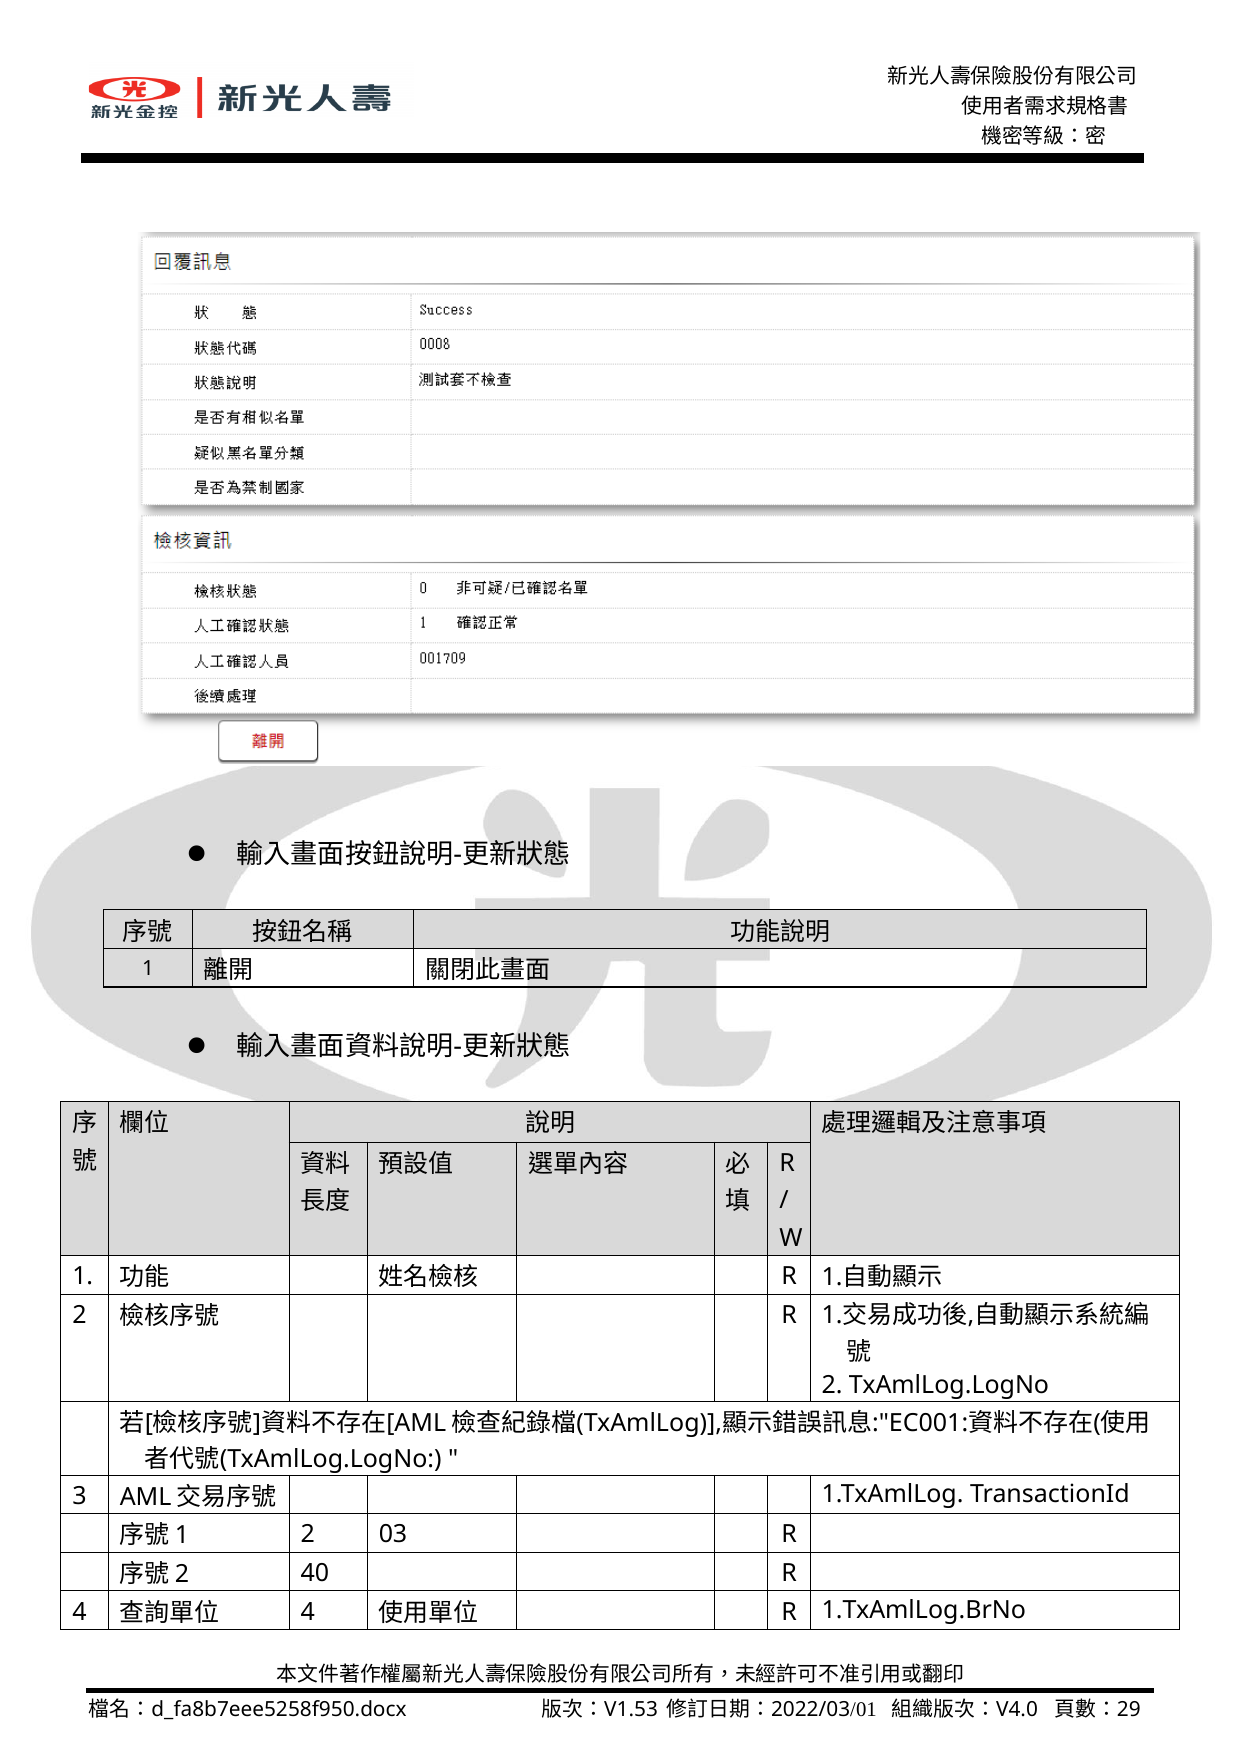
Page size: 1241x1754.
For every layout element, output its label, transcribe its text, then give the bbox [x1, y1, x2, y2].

list 輸入畫面按鈕說明-更新狀態 [186, 832, 1152, 872]
table_cell [61, 1553, 108, 1590]
table_cell 離開 [193, 949, 413, 986]
table_cell [715, 1476, 767, 1513]
table_cell R [768, 1295, 810, 1401]
table_cell 姓名檢核 [368, 1256, 516, 1294]
table_cell R [768, 1256, 810, 1294]
table_cell 03 [368, 1514, 516, 1552]
table_cell 3 [61, 1476, 108, 1513]
table_cell [61, 1514, 108, 1552]
table_cell 2 [290, 1514, 367, 1552]
table_cell 查詢單位 [109, 1591, 289, 1629]
table_cell [290, 1256, 367, 1294]
picture [88, 61, 414, 118]
list 輸入畫面資料說明-更新狀態 [186, 1024, 1152, 1064]
table_header 處理邏輯及注意事項 [811, 1102, 1179, 1255]
table_cell 1 [104, 949, 192, 986]
table_cell 1.交易成功後,自動顯示系統編號 2. TxAmlLog.LogNo [811, 1295, 1179, 1401]
table_header 欄位 [109, 1102, 289, 1255]
table_cell [61, 1402, 108, 1475]
table_cell [715, 1553, 767, 1590]
table_cell [517, 1591, 714, 1629]
table_cell AML交易序號 [109, 1476, 289, 1513]
table_header 序號 [104, 910, 192, 948]
table_cell [715, 1295, 767, 1401]
table_cell 4 [61, 1591, 108, 1629]
table_cell [517, 1295, 714, 1401]
table_cell 1.TxAmlLog.BrNo [811, 1591, 1179, 1629]
table_cell [368, 1553, 516, 1590]
table_cell [811, 1553, 1179, 1590]
table_cell 資料長度 [290, 1143, 367, 1255]
table_cell [290, 1295, 367, 1401]
table_header 功能說明 [414, 910, 1146, 948]
table_cell R [768, 1553, 810, 1590]
table_cell [517, 1514, 714, 1552]
table_cell [368, 1295, 516, 1401]
table_cell [517, 1476, 714, 1513]
table_cell [517, 1553, 714, 1590]
table_cell 預設值 [368, 1143, 516, 1255]
table_cell [715, 1591, 767, 1629]
table_cell 若[檢核序號]資料不存在[AML檢查紀錄檔(TxAmlLog)],顯示錯誤訊息:"EC001:資料不存在(使用者代號(TxAmlLog.LogNo:) " [109, 1402, 1179, 1475]
table_cell [517, 1256, 714, 1294]
table_cell 選單內容 [517, 1143, 714, 1255]
table_cell 1. [61, 1256, 108, 1294]
table_header 按鈕名稱 [193, 910, 413, 948]
picture [25, 232, 1215, 1166]
table_cell 序號2 [109, 1553, 289, 1590]
table_cell 檢核序號 [109, 1295, 289, 1401]
table_cell [368, 1476, 516, 1513]
table_cell 40 [290, 1553, 367, 1590]
table_cell [811, 1514, 1179, 1552]
table_cell 功能 [109, 1256, 289, 1294]
table_cell R/W [768, 1143, 810, 1255]
table_cell 序號1 [109, 1514, 289, 1552]
table_cell 2 [61, 1295, 108, 1401]
table_cell 使用單位 [368, 1591, 516, 1629]
table_cell [768, 1476, 810, 1513]
table_header 序號 [61, 1102, 108, 1255]
table_cell 必填 [715, 1143, 767, 1255]
table_cell 1.自動顯示 [811, 1256, 1179, 1294]
table_cell [715, 1514, 767, 1552]
table_cell [290, 1476, 367, 1513]
table_header 說明 [290, 1102, 810, 1142]
table_cell 關閉此畫面 [414, 949, 1146, 986]
table_cell [715, 1256, 767, 1294]
table_cell 1.TxAmlLog. TransactionId [811, 1476, 1179, 1513]
table_cell R [768, 1591, 810, 1629]
table_cell 4 [290, 1591, 367, 1629]
table_cell R [768, 1514, 810, 1552]
